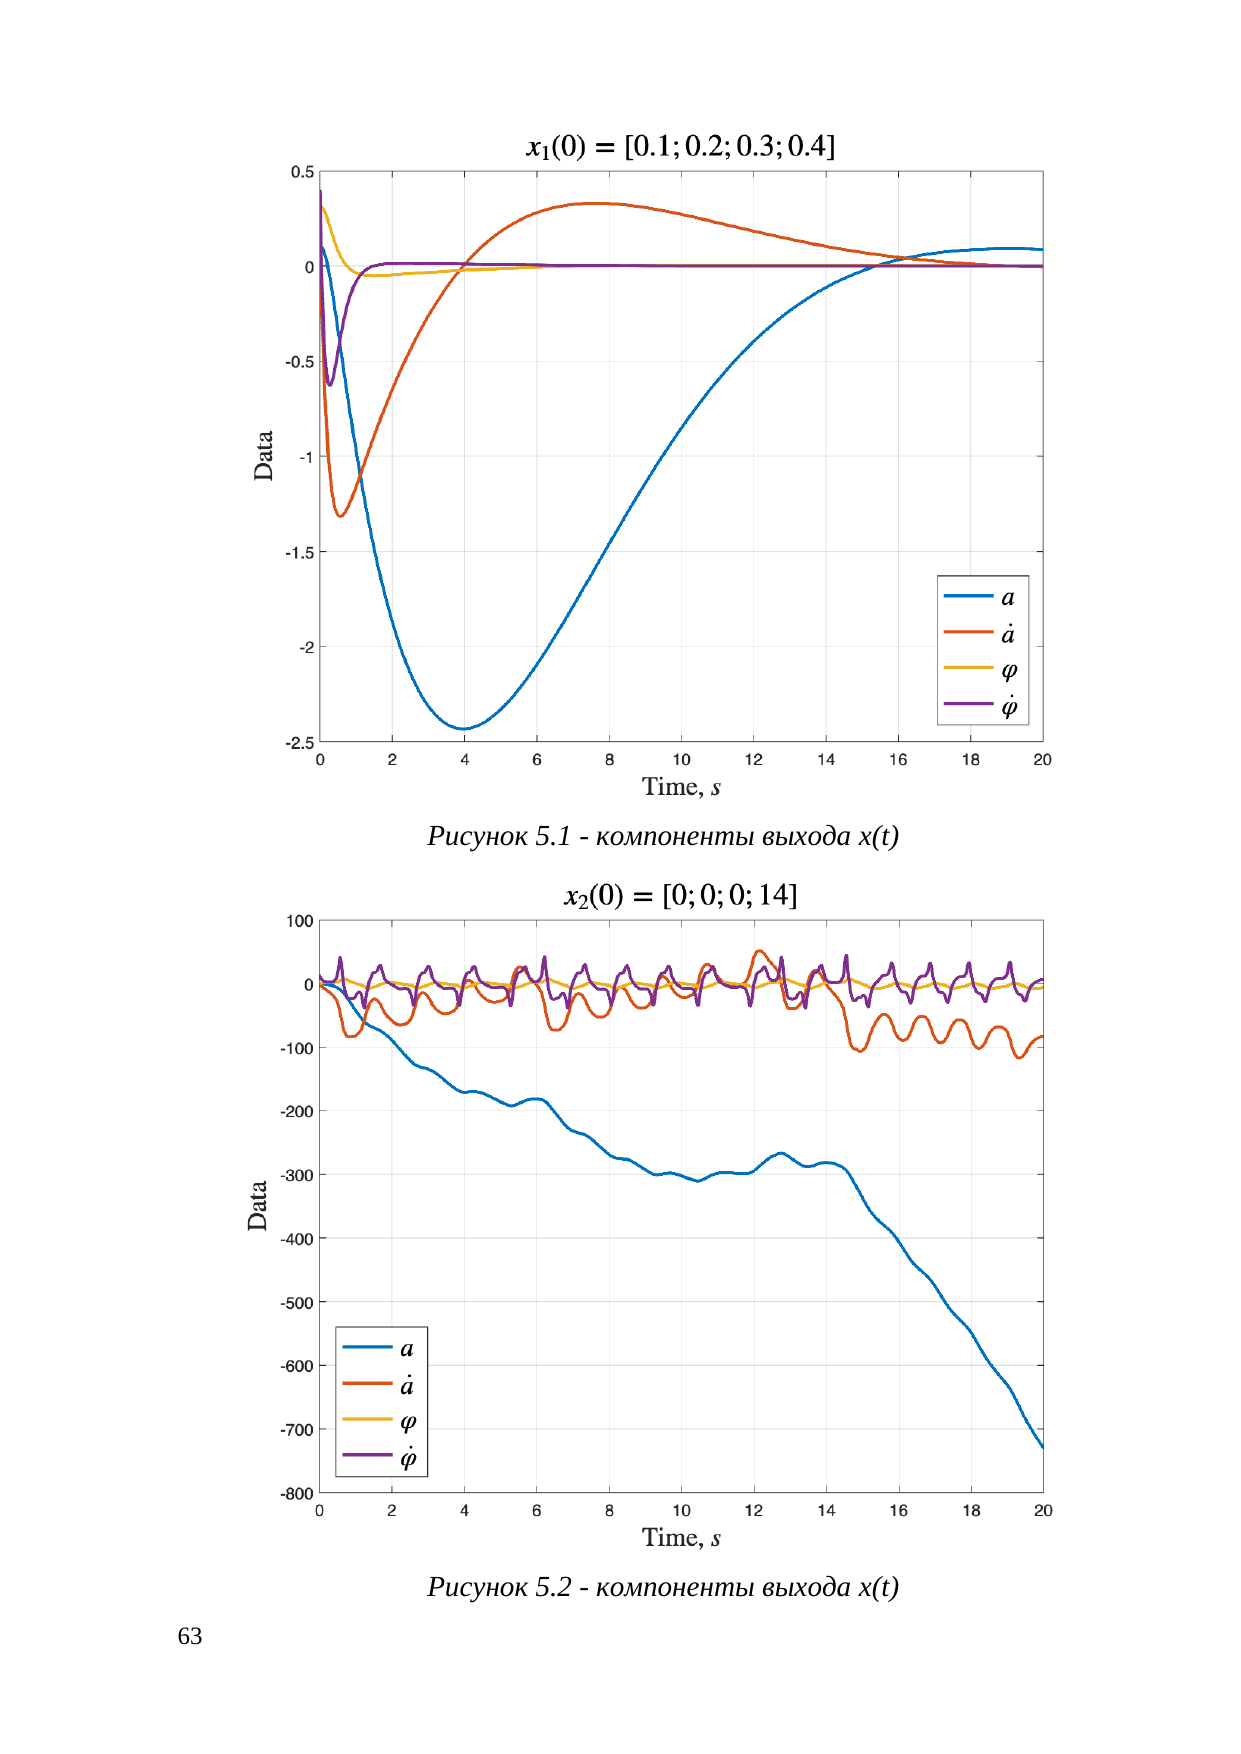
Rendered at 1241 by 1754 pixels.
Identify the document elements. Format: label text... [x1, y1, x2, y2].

picture [197, 868, 1132, 1569]
text Рисунок 5.2 - компоненты выхода x(t) [177, 1569, 1152, 1602]
picture [198, 118, 1131, 818]
text Рисунок 5.1 - компоненты выхода x(t) [177, 818, 1152, 851]
